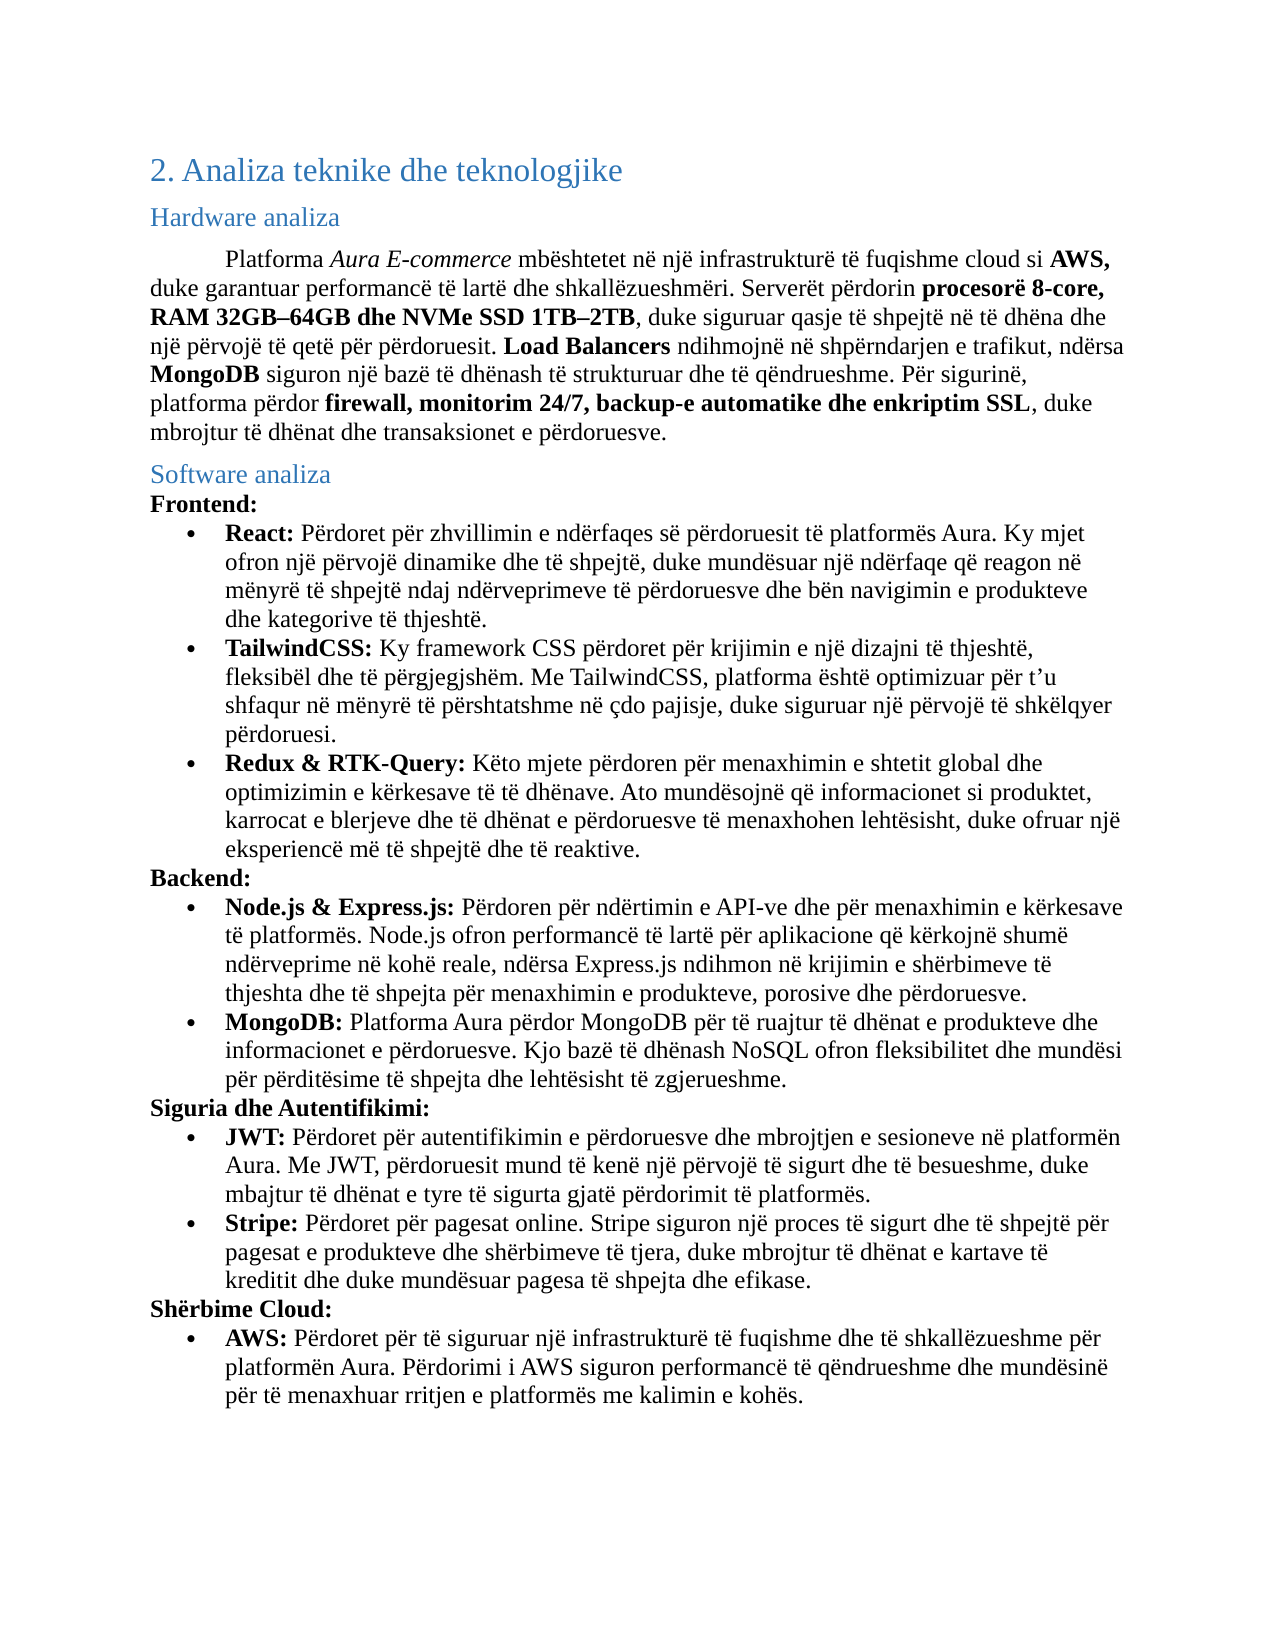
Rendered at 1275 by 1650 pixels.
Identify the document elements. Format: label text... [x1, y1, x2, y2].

text Platforma Aura E-commerce mbështetet në një infrastrukturë të fuqishme cloud si AWS, duke garantuar performancë të lartë dhe shkallëzueshmëri. Serverët përdorin procesorë 8-core, RAM 32GB–64GB dhe NVMe SSD 1TB–2TB, duke siguruar qasje të shpejtë në të dhëna dhe një përvojë të qetë për përdoruesit. Load Balancers ndihmojnë në shpërndarjen e trafikut, ndërsa MongoDB siguron një bazë të dhënash të strukturuar dhe të qëndrueshme. Për sigurinë, platforma përdor firewall, monitorim 24/7, backup-e automatike dhe enkriptim SSL, duke mbrojtur të dhënat dhe transaksionet e përdoruesve. [150, 244, 1125, 446]
list JWT: Përdoret për autentifikimin e përdoruesve dhe mbrojtjen e sesioneve në platformën Aura. Me JWT, përdoruesit mund të kenë një përvojë të sigurt dhe të besueshme, duke mbajtur të dhënat e tyre të sigurta gjatë përdorimit të platformës. [187, 1122, 1125, 1208]
list Redux & RTK-Query: Këto mjete përdoren për menaxhimin e shtetit global dhe optimizimin e kërkesave të të dhënave. Ato mundësojnë që informacionet si produktet, karrocat e blerjeve dhe të dhënat e përdoruesve të menaxhohen lehtësisht, duke ofruar një eksperiencë më të shpejtë dhe të reaktive. [187, 748, 1125, 863]
text Hardware analiza [150, 201, 1125, 232]
list Node.js & Express.js: Përdoren për ndërtimin e API-ve dhe për menaxhimin e kërkesave të platformës. Node.js ofron performancë të lartë për aplikacione që kërkojnë shumë ndërveprime në kohë reale, ndërsa Express.js ndihmon në krijimin e shërbimeve të thjeshta dhe të shpejta për menaxhimin e produkteve, porosive dhe përdoruesve. [187, 892, 1125, 1007]
text 2. Analiza teknike dhe teknologjike [150, 150, 1125, 188]
text Shërbime Cloud: [150, 1294, 1125, 1323]
list Stripe: Përdoret për pagesat online. Stripe siguron një proces të sigurt dhe të shpejtë për pagesat e produkteve dhe shërbimeve të tjera, duke mbrojtur të dhënat e kartave të kreditit dhe duke mundësuar pagesa të shpejta dhe efikase. [187, 1208, 1125, 1294]
list MongoDB: Platforma Aura përdor MongoDB për të ruajtur të dhënat e produkteve dhe informacionet e përdoruesve. Kjo bazë të dhënash NoSQL ofron fleksibilitet dhe mundësi për përditësime të shpejta dhe lehtësisht të zgjerueshme. [187, 1007, 1125, 1093]
list TailwindCSS: Ky framework CSS përdoret për krijimin e një dizajni të thjeshtë, fleksibël dhe të përgjegjshëm. Me TailwindCSS, platforma është optimizuar për t’u shfaqur në mënyrë të përshtatshme në çdo pajisje, duke siguruar një përvojë të shkëlqyer përdoruesi. [187, 633, 1125, 748]
text Frontend: [150, 489, 1125, 518]
list AWS: Përdoret për të siguruar një infrastrukturë të fuqishme dhe të shkallëzueshme për platformën Aura. Përdorimi i AWS siguron performancë të qëndrueshme dhe mundësinë për të menaxhuar rritjen e platformës me kalimin e kohës. [187, 1323, 1125, 1409]
text Backend: [150, 863, 1125, 892]
text Software analiza [150, 458, 1125, 489]
list React: Përdoret për zhvillimin e ndërfaqes së përdoruesit të platformës Aura. Ky mjet ofron një përvojë dinamike dhe të shpejtë, duke mundësuar një ndërfaqe që reagon në mënyrë të shpejtë ndaj ndërveprimeve të përdoruesve dhe bën navigimin e produkteve dhe kategorive të thjeshtë. [187, 518, 1125, 633]
text Siguria dhe Autentifikimi: [150, 1093, 1125, 1122]
